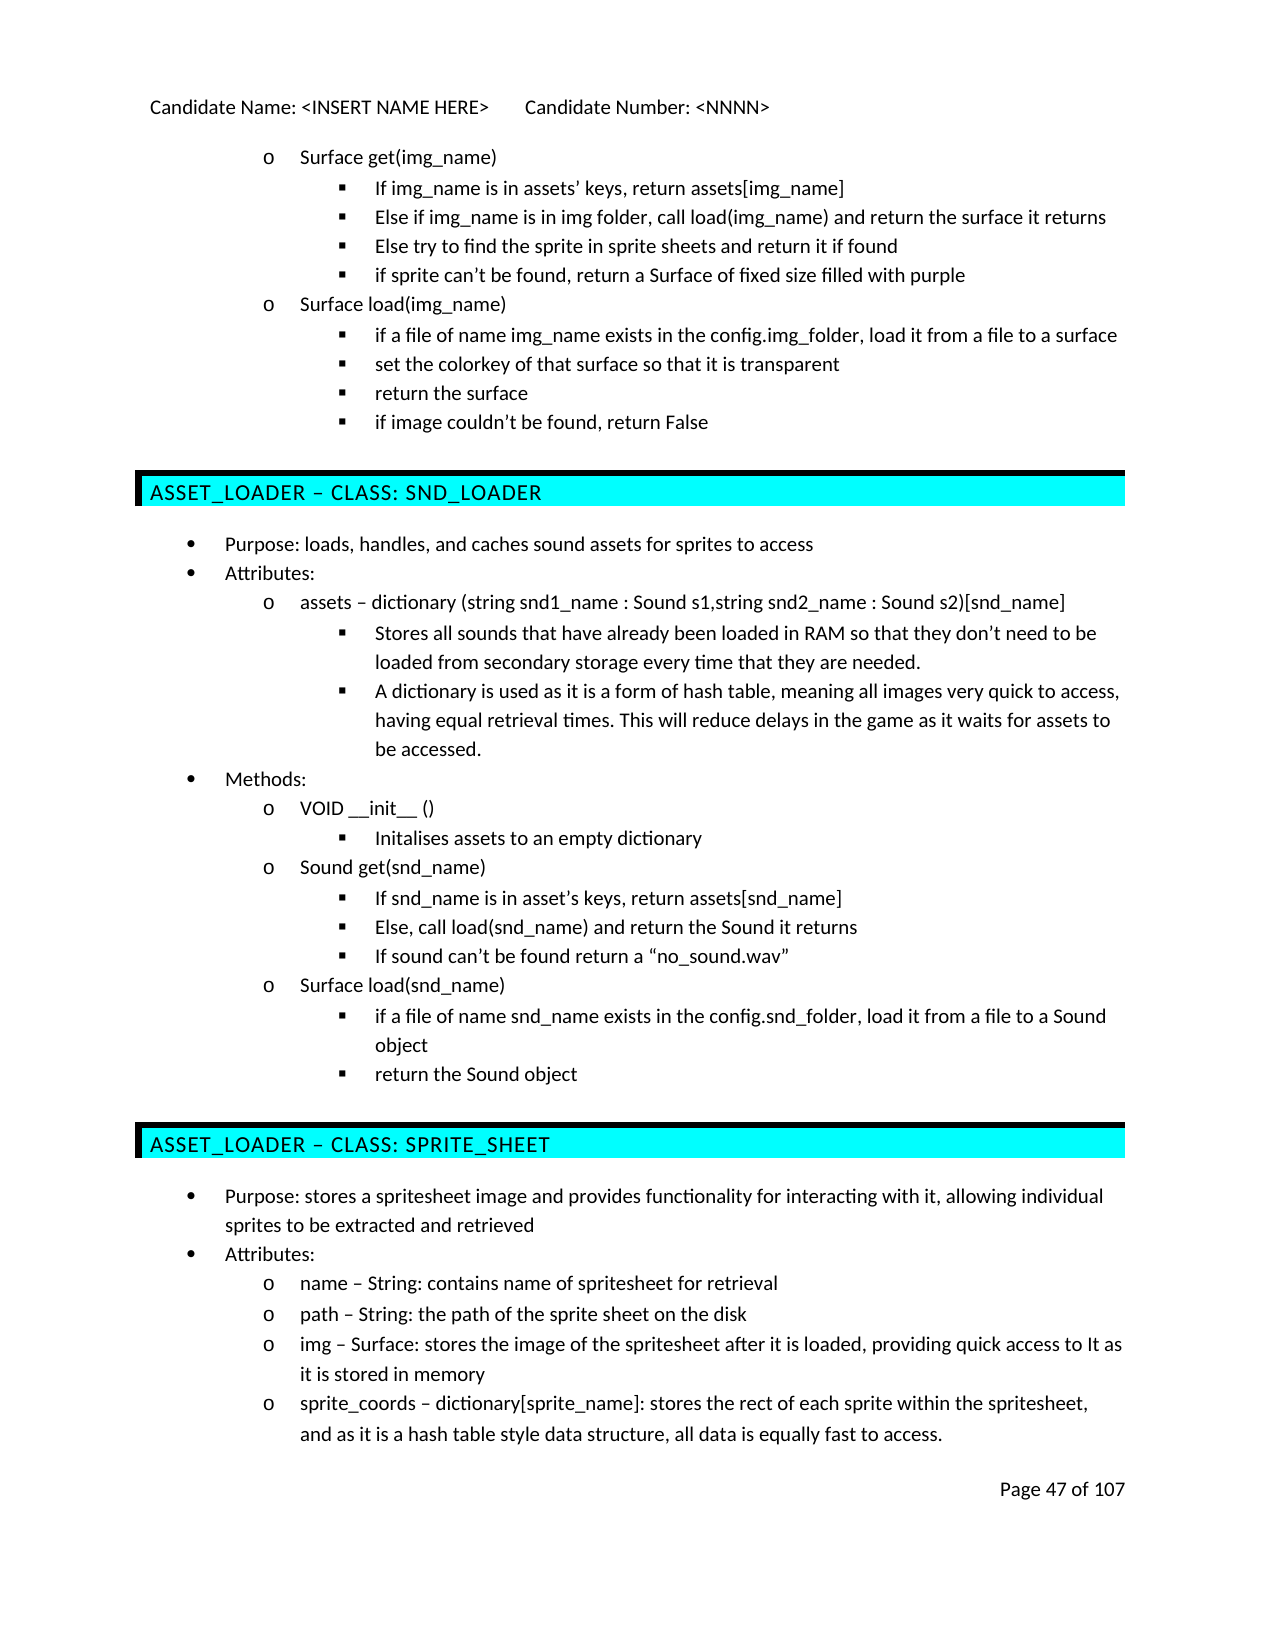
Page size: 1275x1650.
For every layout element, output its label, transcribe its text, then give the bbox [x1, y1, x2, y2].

list assets – dictionary (string snd1_name : Sound s1,string snd2_name : Sound s2)[snd_name] [262, 589, 1125, 616]
list If img_name is in assets’ keys, return assets[img_name] [337, 175, 1125, 200]
list VOID __init__ () [262, 795, 1125, 821]
list return the surface [337, 380, 1125, 406]
list Surface get(img_name) [262, 144, 1125, 171]
list Purpose: loads, handles, and caches sound assets for sprites to access [187, 531, 1125, 557]
list Surface load(snd_name) [262, 972, 1125, 999]
list if sprite can’t be found, return a Surface of fixed size filled with purple [337, 262, 1125, 288]
list set the colorkey of that surface so that it is transparent [337, 351, 1125, 376]
list If snd_name is in asset’s keys, return assets[snd_name] [337, 885, 1125, 910]
list name – String: contains name of spritesheet for retrieval [262, 1270, 1125, 1297]
list Else try to find the sprite in sprite sheets and return it if found [337, 233, 1125, 258]
list if a file of name img_name exists in the config.img_folder, load it from a file to a surface [337, 322, 1125, 347]
list Attributes: [187, 560, 1125, 586]
list Else if img_name is in img folder, call load(img_name) and return the surface it returns [337, 204, 1125, 229]
list Surface load(img_name) [262, 291, 1125, 318]
list if image couldn’t be found, return False [337, 409, 1125, 435]
list img – Surface: stores the image of the spritesheet after it is loaded, providing quick access to It as it is stored in memory [262, 1331, 1125, 1387]
list return the Sound object [337, 1061, 1125, 1087]
list Attributes: [187, 1241, 1125, 1267]
list path – String: the path of the sprite sheet on the disk [262, 1301, 1125, 1327]
list Initalises assets to an empty dictionary [337, 825, 1125, 851]
text Asset_loader – Class: Sprite_Sheet [142, 1128, 1125, 1158]
list sprite_coords – dictionary[sprite_name]: stores the rect of each sprite within the spritesheet, and as it is a hash table style data structure, all data is equally fast to access. [262, 1391, 1125, 1446]
list Sound get(snd_name) [262, 854, 1125, 881]
text Asset_Loader – Class: Snd_Loader [142, 476, 1125, 506]
list Methods: [187, 766, 1125, 791]
list If sound can’t be found return a “no_sound.wav” [337, 943, 1125, 969]
list if a file of name snd_name exists in the config.snd_folder, load it from a file to a Sound object [337, 1003, 1125, 1057]
list A dictionary is used as it is a form of hash table, meaning all images very quick to access, having equal retrieval times. This will reduce delays in the game as it waits for assets to be accessed. [337, 678, 1125, 762]
list Purpose: stores a spritesheet image and provides functionality for interacting with it, allowing individual sprites to be extracted and retrieved [187, 1183, 1125, 1237]
list Stores all sounds that have already been loaded in RAM so that they don’t need to be loaded from secondary storage every time that they are needed. [337, 620, 1125, 674]
list Else, call load(snd_name) and return the Sound it returns [337, 914, 1125, 939]
